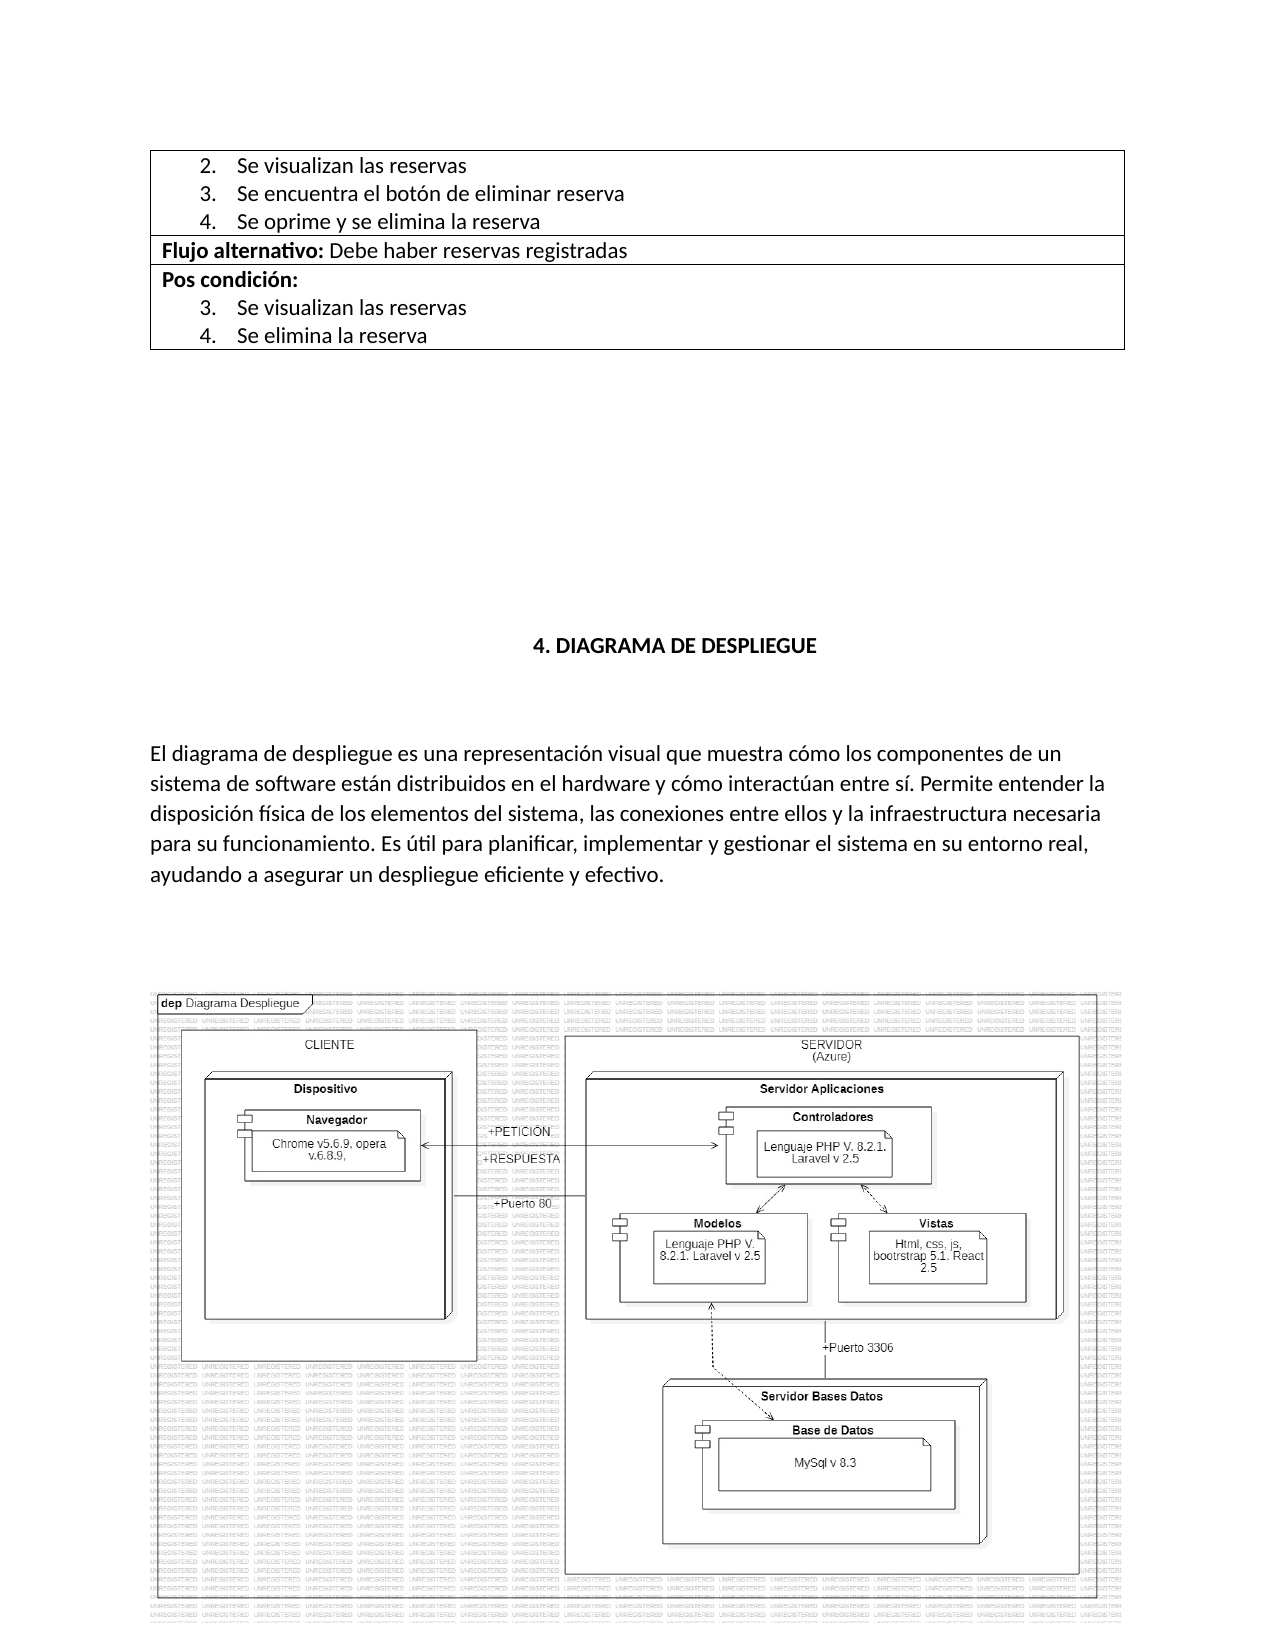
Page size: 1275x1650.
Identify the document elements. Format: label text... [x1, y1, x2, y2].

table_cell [151, 151, 1124, 235]
picture [150, 988, 1122, 1622]
list 4. DIAGRAMA DE DESPLIEGUE [225, 632, 1125, 659]
table_cell Flujo alternativo: Debe haber reservas registradas [151, 236, 1124, 264]
text El diagrama de despliegue es una representación visual que muestra cómo los componentes de un sistema de software están distribuidos en el hardware y cómo interactúan entre sí. Permite entender la disposición física de los elementos del sistema, las conexiones entre ellos y la infraestructura necesaria para su funcionamiento. Es útil para planificar, implementar y gestionar el sistema en su entorno real, ayudando a asegurar un despliegue eficiente y efectivo. [150, 739, 1125, 888]
table_cell Pos condición: Se visualizan las reservas Se elimina la reserva [151, 265, 1124, 349]
